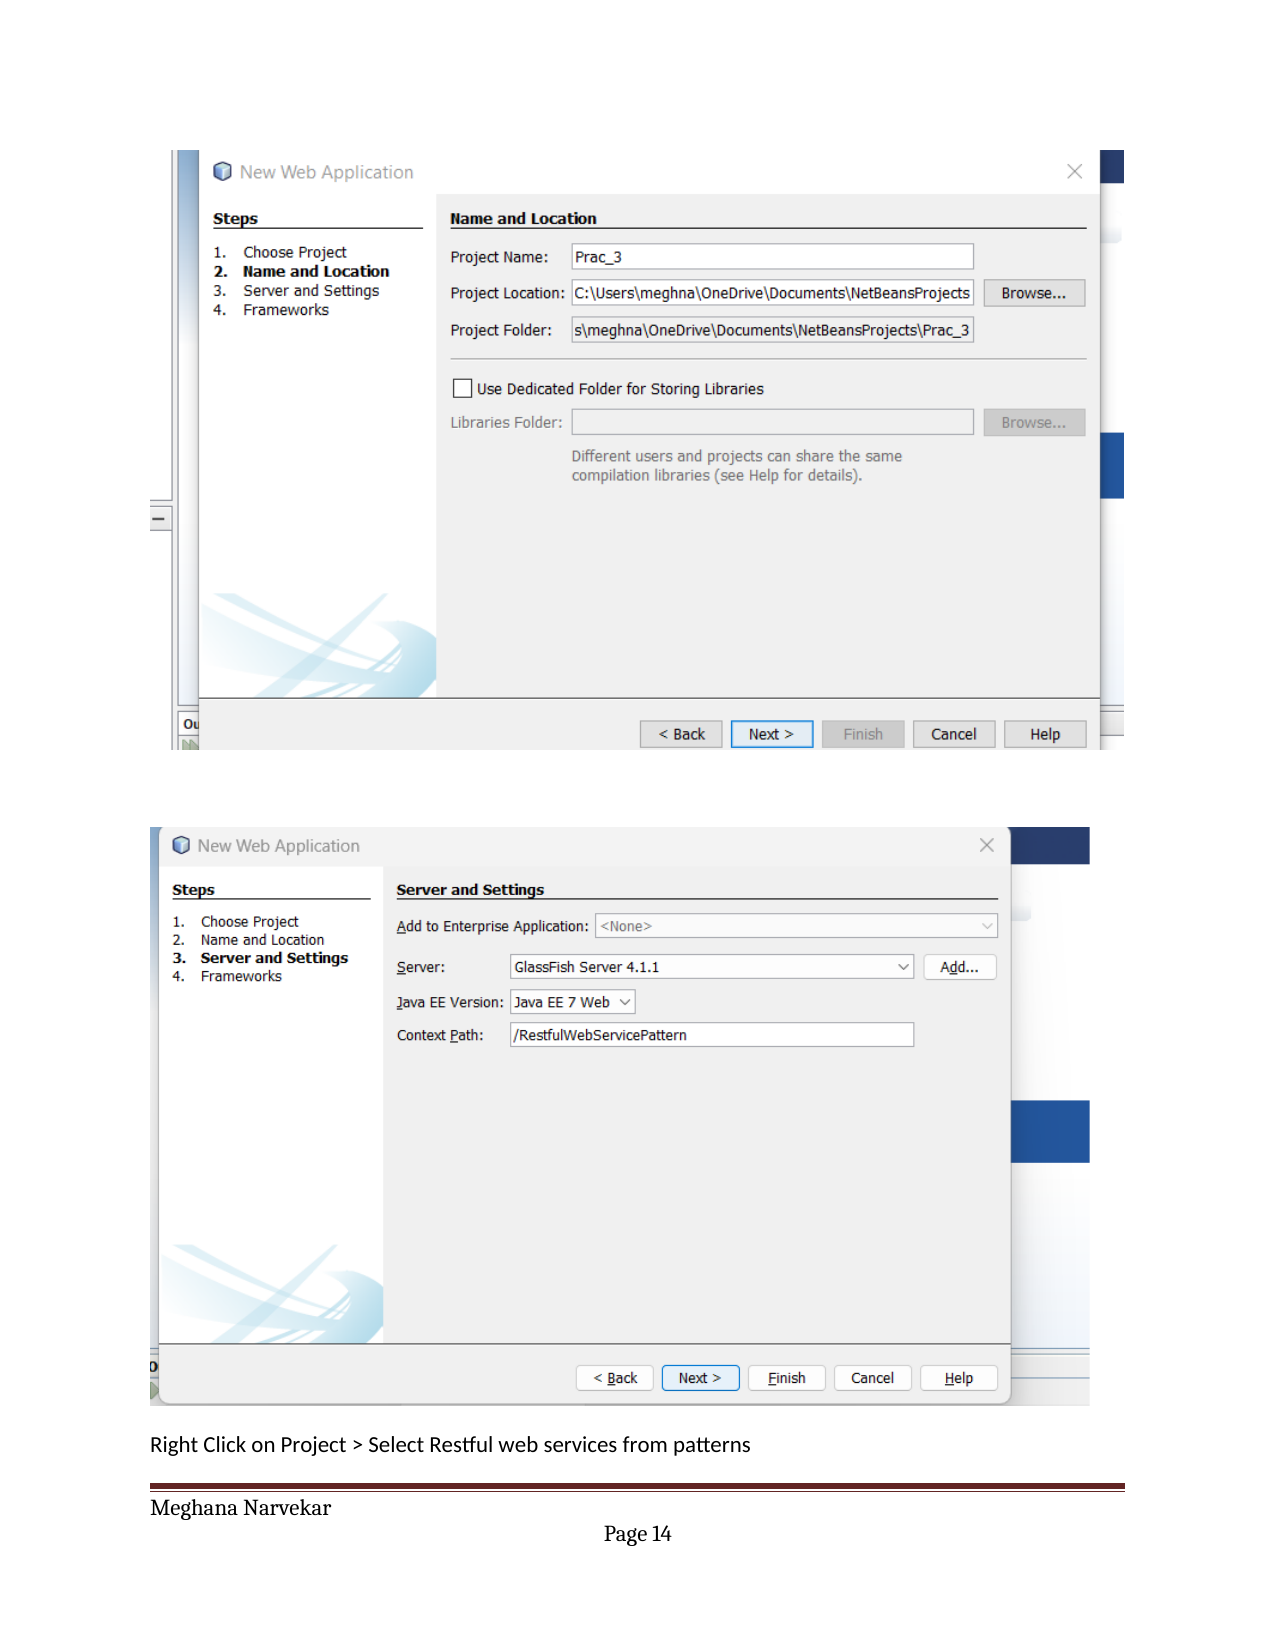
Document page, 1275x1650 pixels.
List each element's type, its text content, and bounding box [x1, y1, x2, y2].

text Right Click on Project > Select Restful web services from patterns [150, 1431, 1125, 1459]
picture [150, 150, 1124, 750]
picture [150, 827, 1090, 1406]
